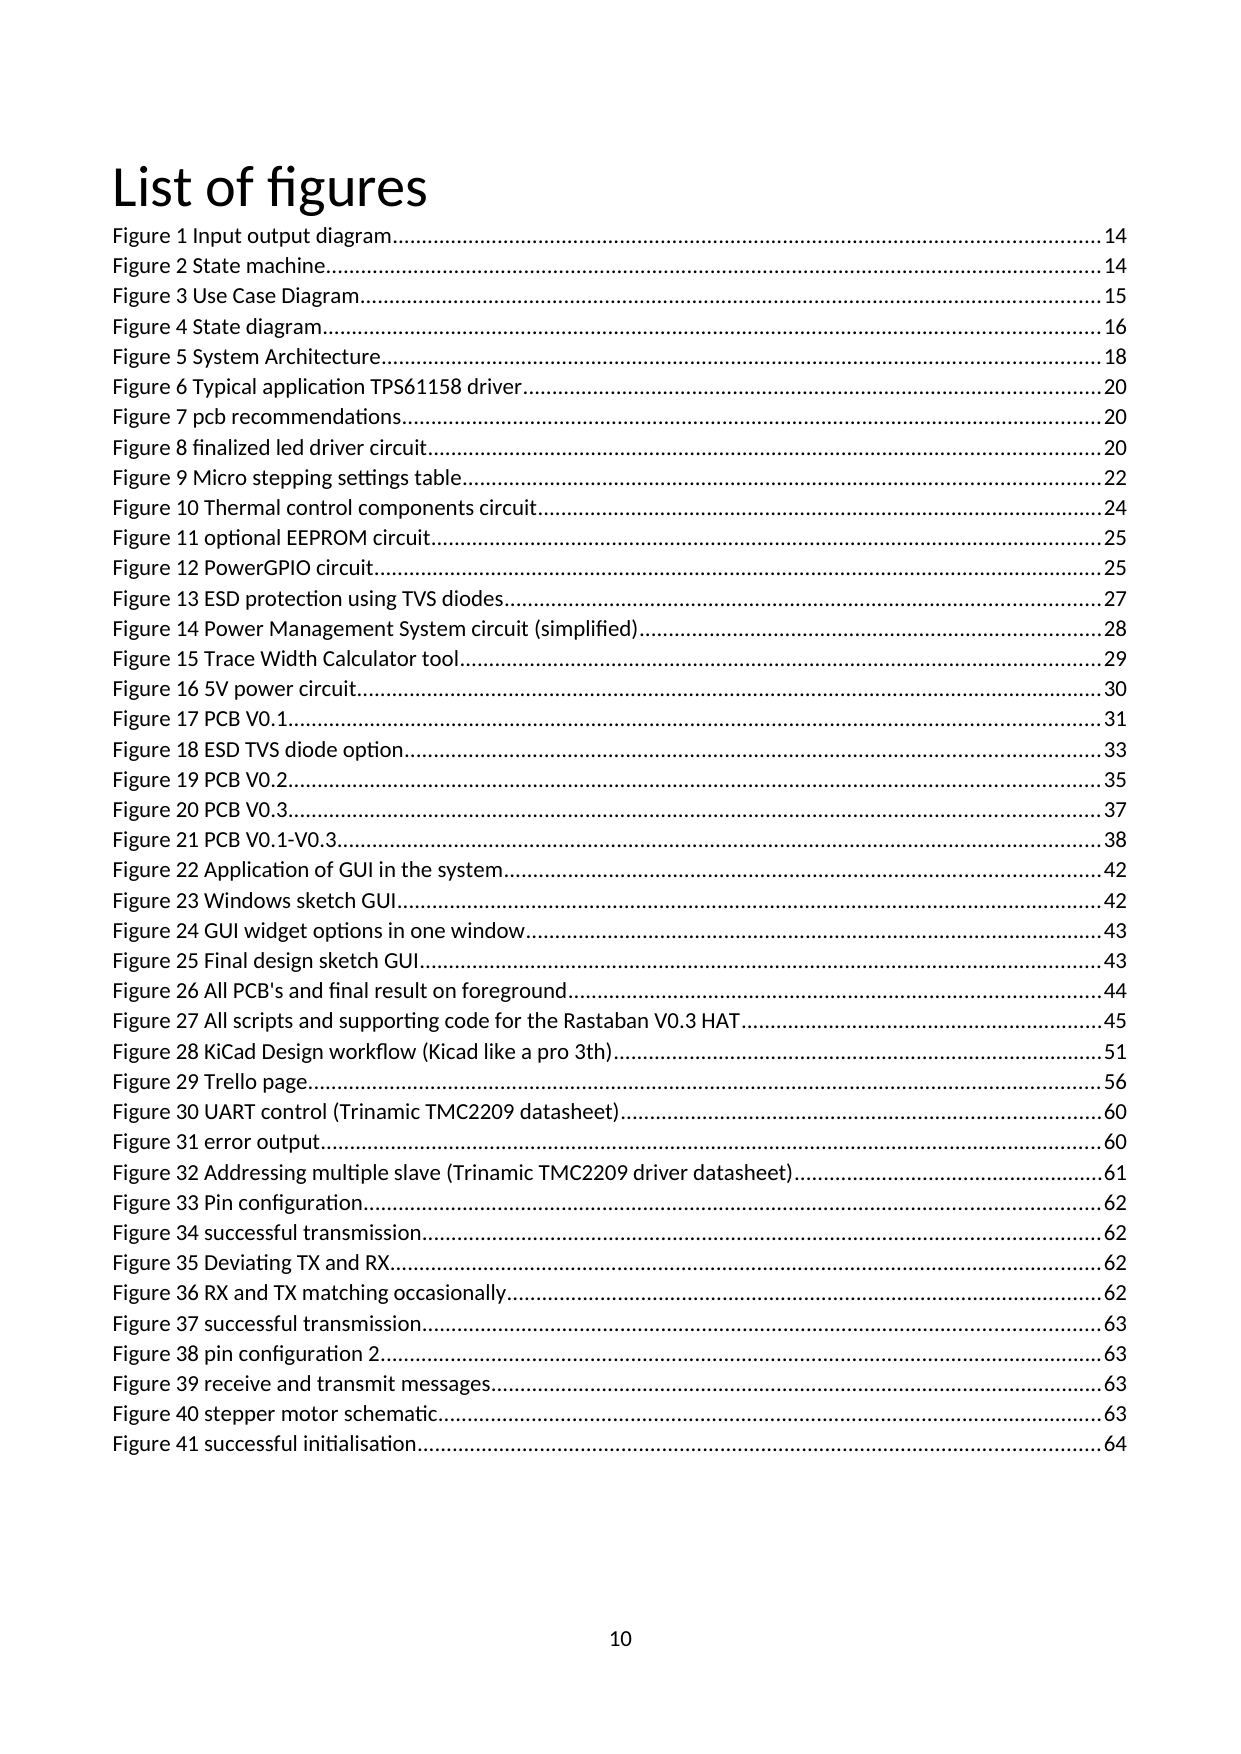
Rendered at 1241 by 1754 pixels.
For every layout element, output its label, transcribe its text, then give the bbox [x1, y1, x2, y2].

text Figure 38 pin configuration 2 63 [112, 1339, 1128, 1367]
text Figure 33 Pin configuration 62 [112, 1188, 1128, 1216]
text Figure 16 5V power circuit 30 [112, 674, 1128, 702]
text Figure 41 successful initialisation 64 [112, 1429, 1128, 1458]
text Figure 22 Application of GUI in the system 42 [112, 856, 1128, 884]
text Figure 36 RX and TX matching occasionally 62 [112, 1278, 1128, 1307]
text Figure 19 PCB V0.2 35 [112, 765, 1128, 793]
text Figure 30 UART control (Trinamic TMC2209 datasheet) 60 [112, 1097, 1128, 1125]
text Figure 9 Micro stepping settings table 22 [112, 463, 1128, 491]
text Figure 25 Final design sketch GUI 43 [112, 946, 1128, 974]
text List of figures [112, 150, 1128, 221]
text Figure 32 Addressing multiple slave (Trinamic TMC2209 driver datasheet) 61 [112, 1158, 1128, 1186]
text Figure 14 Power Management System circuit (simplified) 28 [112, 614, 1128, 642]
text Figure 17 PCB V0.1 31 [112, 704, 1128, 733]
text Figure 20 PCB V0.3 37 [112, 795, 1128, 823]
text Figure 34 successful transmission 62 [112, 1218, 1128, 1246]
text Figure 10 Thermal control components circuit 24 [112, 493, 1128, 521]
text Figure 29 Trello page 56 [112, 1067, 1128, 1095]
text Figure 23 Windows sketch GUI 42 [112, 886, 1128, 914]
text Figure 7 pcb recommendations 20 [112, 402, 1128, 431]
text Figure 26 All PCB's and final result on foreground 44 [112, 976, 1128, 1004]
text Figure 1 Input output diagram 14 [112, 221, 1128, 249]
text Figure 15 Trace Width Calculator tool 29 [112, 644, 1128, 672]
text Figure 18 ESD TVS diode option 33 [112, 735, 1128, 763]
text Figure 5 System Architecture 18 [112, 342, 1128, 370]
text Figure 4 State diagram 16 [112, 312, 1128, 340]
text Figure 28 KiCad Design workflow (Kicad like a pro 3th) 51 [112, 1037, 1128, 1065]
text Figure 27 All scripts and supporting code for the Rastaban V0.3 HAT 45 [112, 1007, 1128, 1035]
text Figure 12 PowerGPIO circuit 25 [112, 553, 1128, 582]
text Figure 2 State machine 14 [112, 251, 1128, 279]
text Figure 3 Use Case Diagram 15 [112, 282, 1128, 310]
text Figure 21 PCB V0.1-V0.3 38 [112, 825, 1128, 853]
text Figure 11 optional EEPROM circuit 25 [112, 523, 1128, 551]
text Figure 40 stepper motor schematic 63 [112, 1399, 1128, 1427]
text Figure 31 error output 60 [112, 1127, 1128, 1156]
text Figure 37 successful transmission 63 [112, 1309, 1128, 1337]
text Figure 39 receive and transmit messages 63 [112, 1369, 1128, 1397]
text Figure 6 Typical application TPS61158 driver 20 [112, 372, 1128, 400]
text Figure 13 ESD protection using TVS diodes 27 [112, 584, 1128, 612]
text Figure 8 finalized led driver circuit 20 [112, 433, 1128, 461]
text Figure 24 GUI widget options in one window 43 [112, 916, 1128, 944]
text Figure 35 Deviating TX and RX 62 [112, 1248, 1128, 1276]
